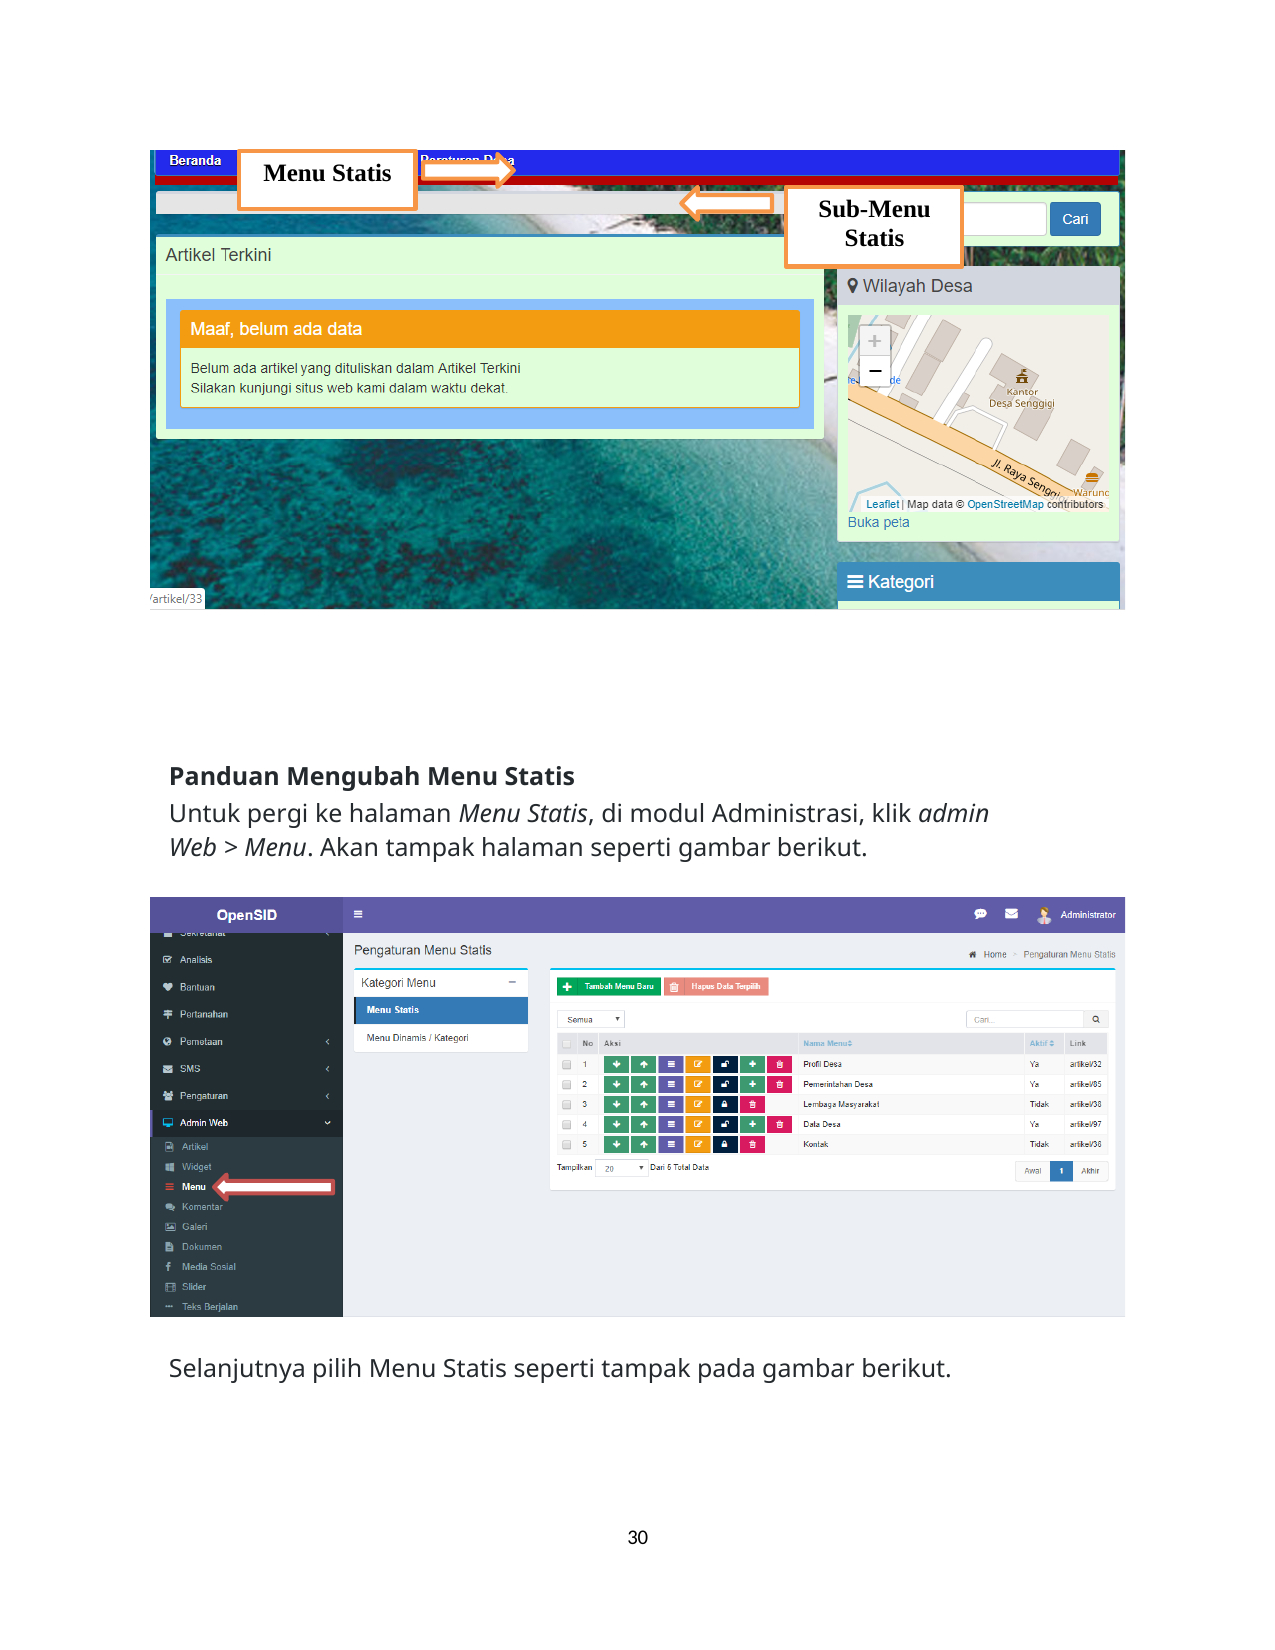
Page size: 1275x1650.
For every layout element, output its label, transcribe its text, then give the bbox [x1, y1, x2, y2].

picture [150, 150, 1125, 610]
text Untuk pergi ke halaman Menu Statis, di modul Administrasi, klik admin Web > Menu. Akan tampak halaman seperti gambar berikut. [169, 796, 1003, 864]
picture [150, 897, 1125, 1317]
text Panduan Mengubah Menu Statis [169, 759, 1125, 793]
text Selanjutnya pilih Menu Statis seperti tampak pada gambar berikut. [150, 1351, 1125, 1385]
picture [155, 150, 237, 184]
